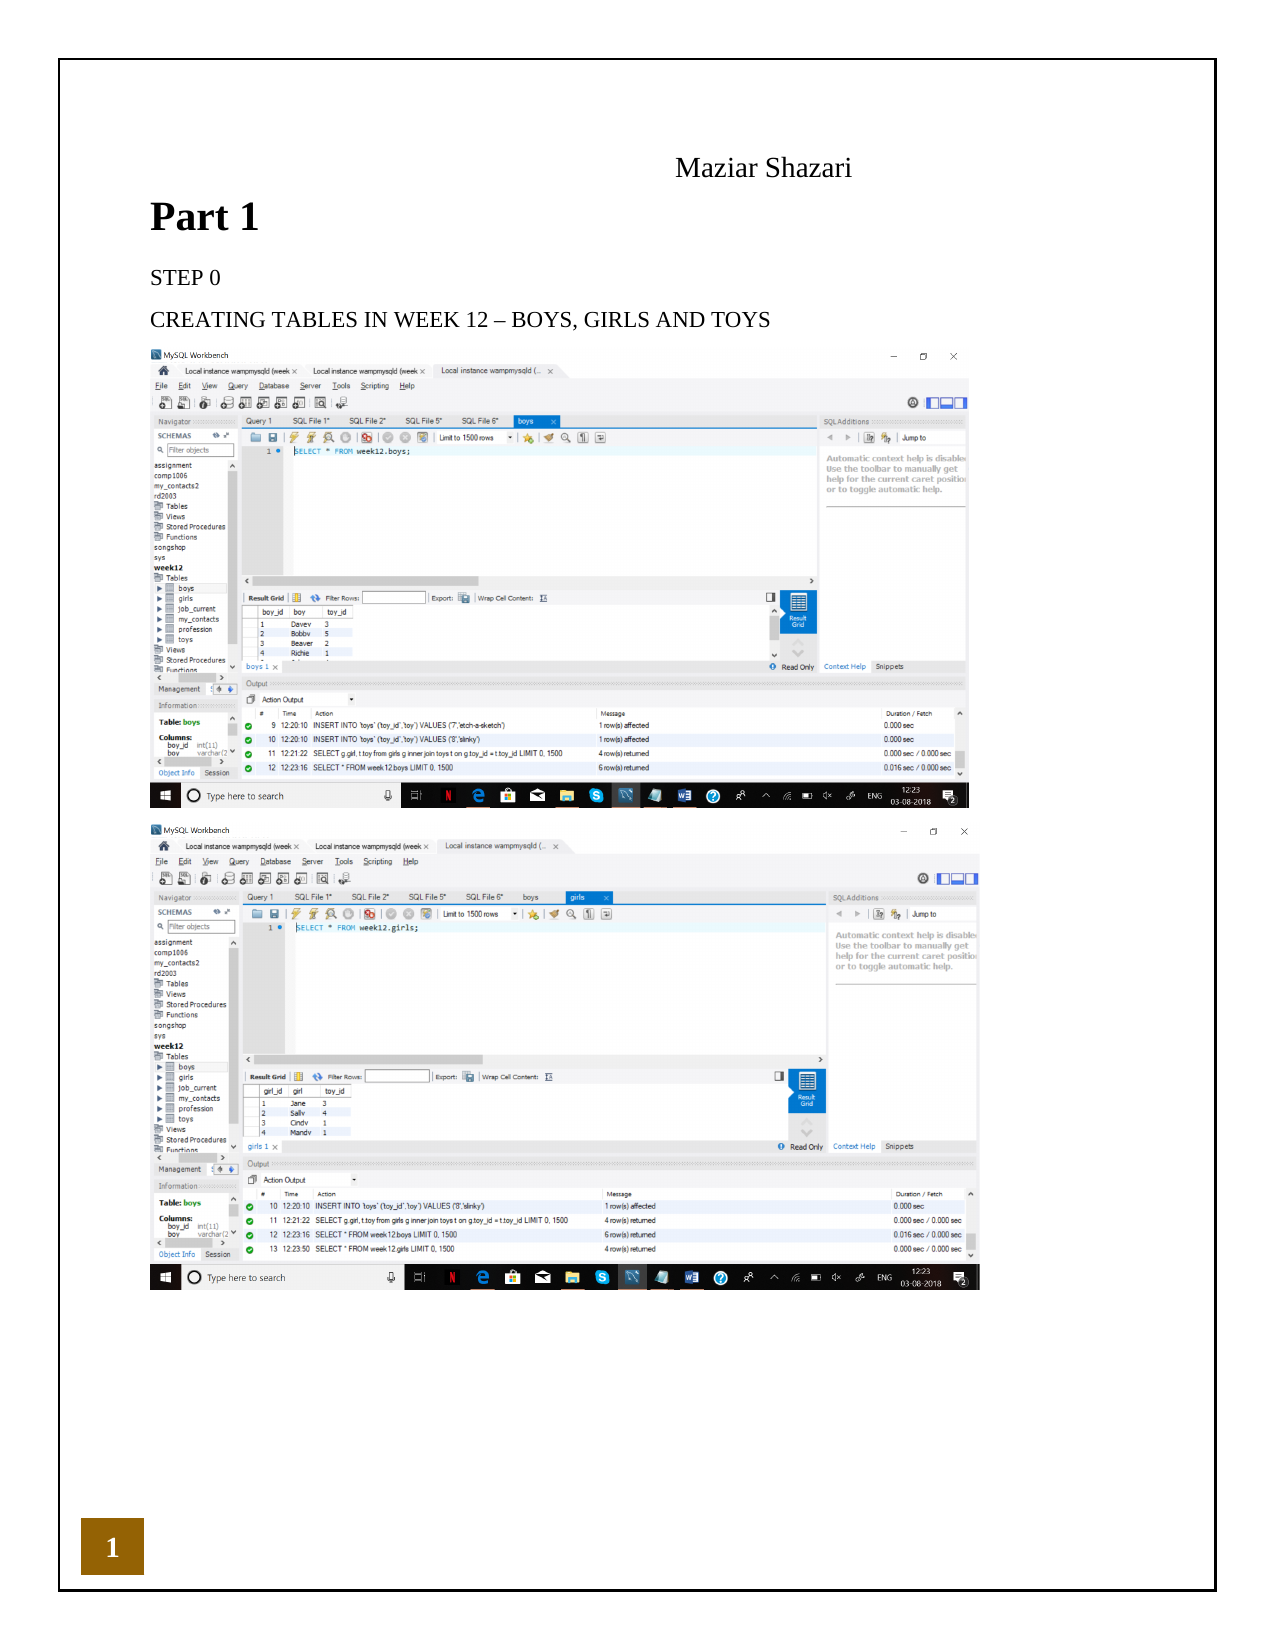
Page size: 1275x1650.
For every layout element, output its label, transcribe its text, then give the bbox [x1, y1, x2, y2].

text Maziar Shazari [675, 150, 1102, 183]
text STEP 0 [150, 264, 900, 291]
text CREATING TABLES IN WEEK 12 – BOYS, GIRLS AND TOYS [150, 306, 900, 332]
text Part 1 [150, 192, 1102, 240]
picture [150, 822, 980, 1290]
picture [150, 347, 969, 808]
